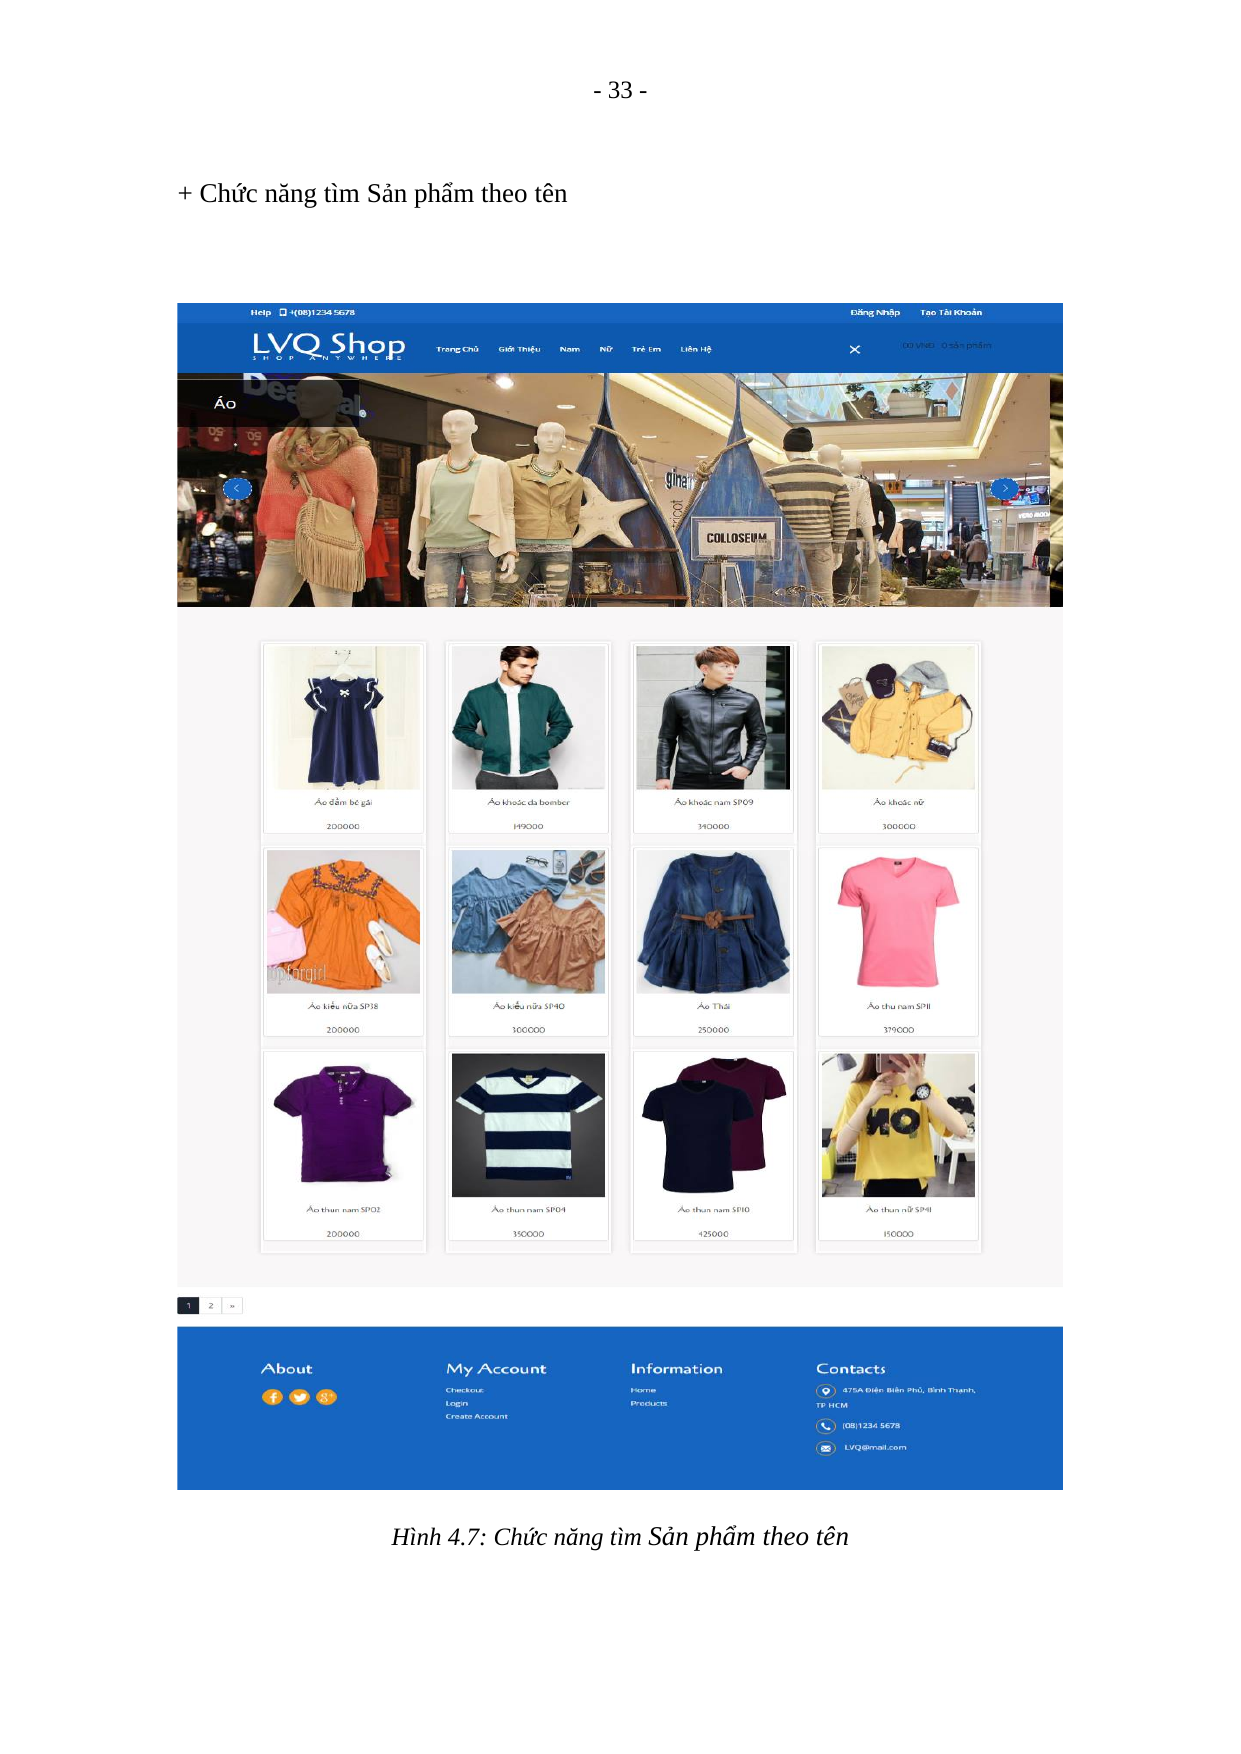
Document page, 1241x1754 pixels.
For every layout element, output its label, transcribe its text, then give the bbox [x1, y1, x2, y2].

picture [177, 303, 1063, 1490]
text + Chức năng tìm Sản phẩm theo tên [177, 177, 1063, 208]
text Hình 4.7: Chức năng tìm Sản phẩm theo tên [177, 1520, 1063, 1551]
